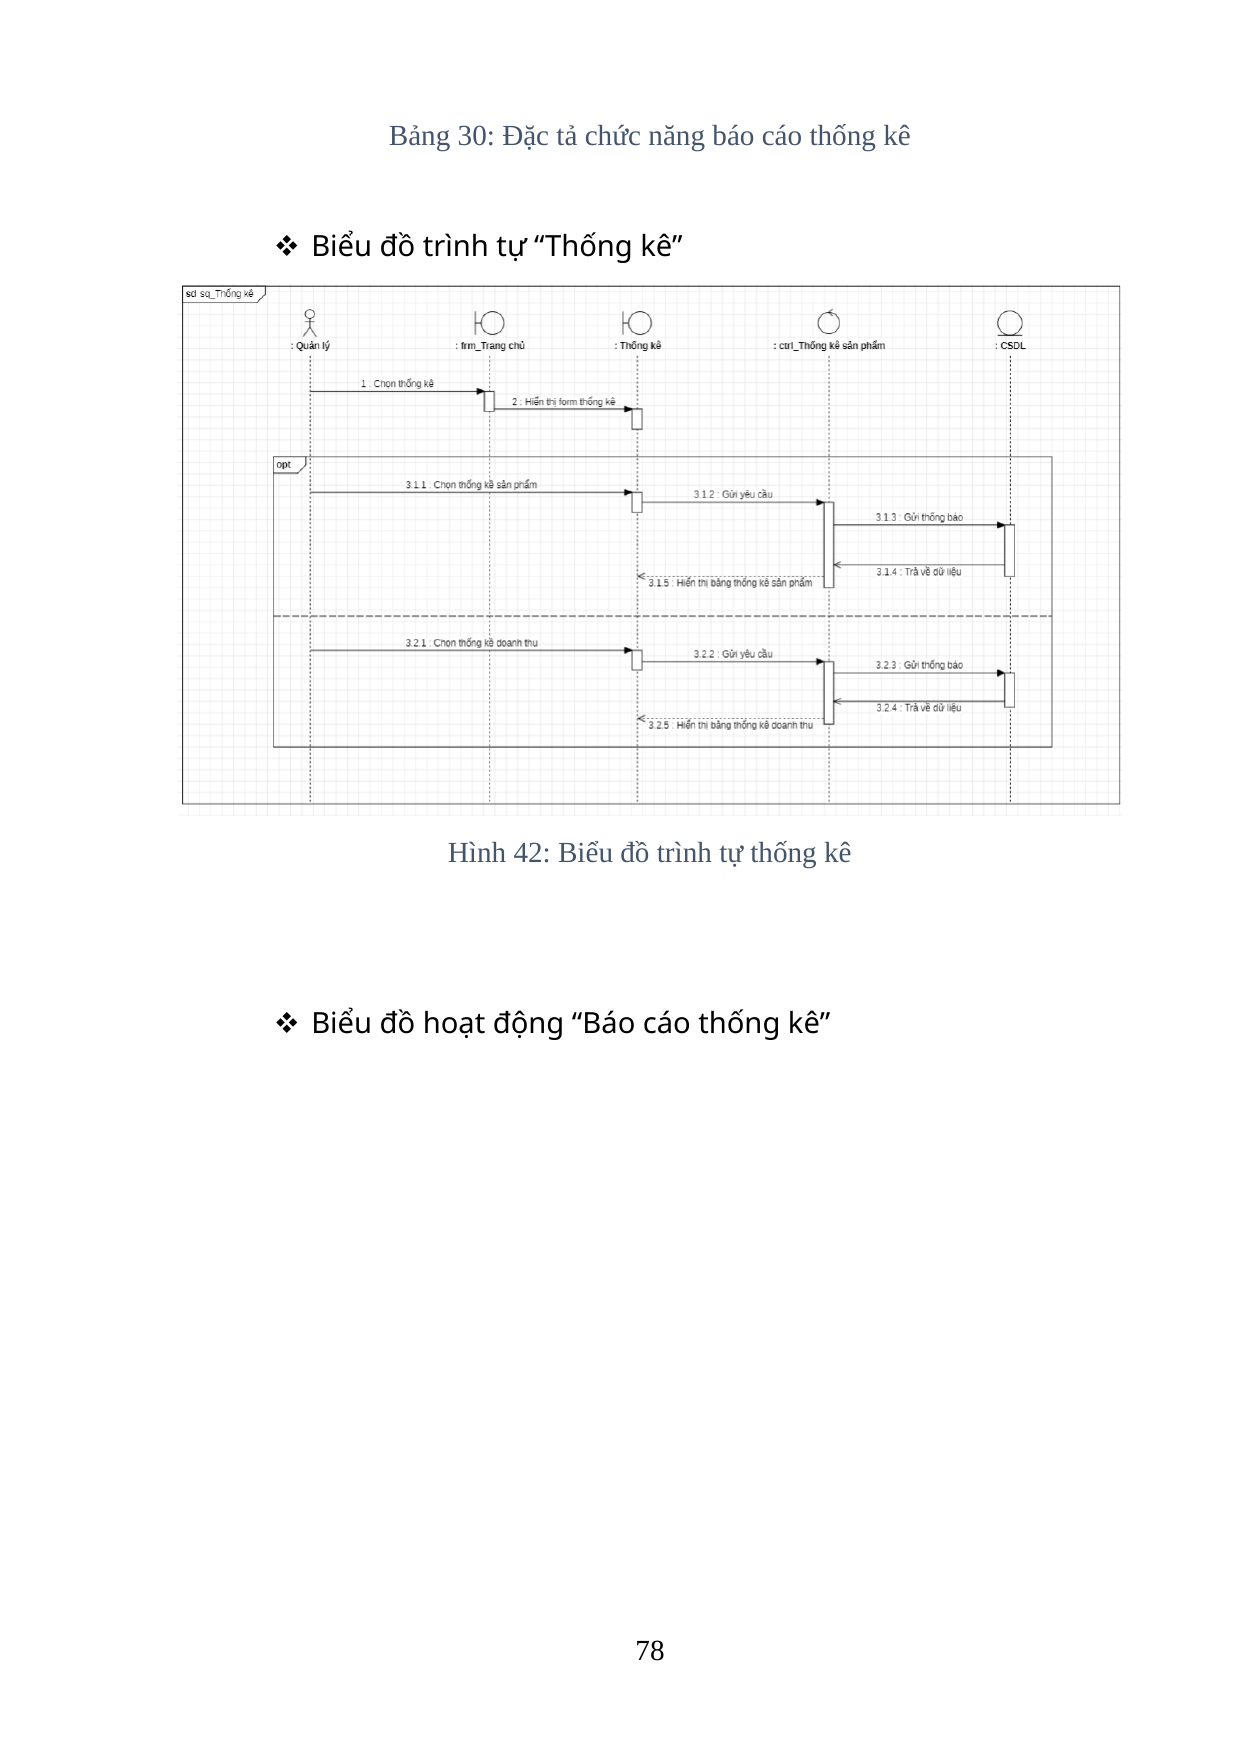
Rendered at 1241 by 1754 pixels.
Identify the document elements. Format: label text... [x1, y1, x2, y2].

text Bảng 30: Đặc tả chức năng báo cáo thống kê [177, 118, 1122, 152]
picture [177, 284, 1123, 816]
list Biểu đồ trình tự “Thống kê” [273, 225, 1122, 265]
list Biểu đồ hoạt động “Báo cáo thống kê” [273, 1002, 1122, 1042]
text Hình 42: Biểu đồ trình tự thống kê [177, 835, 1122, 868]
